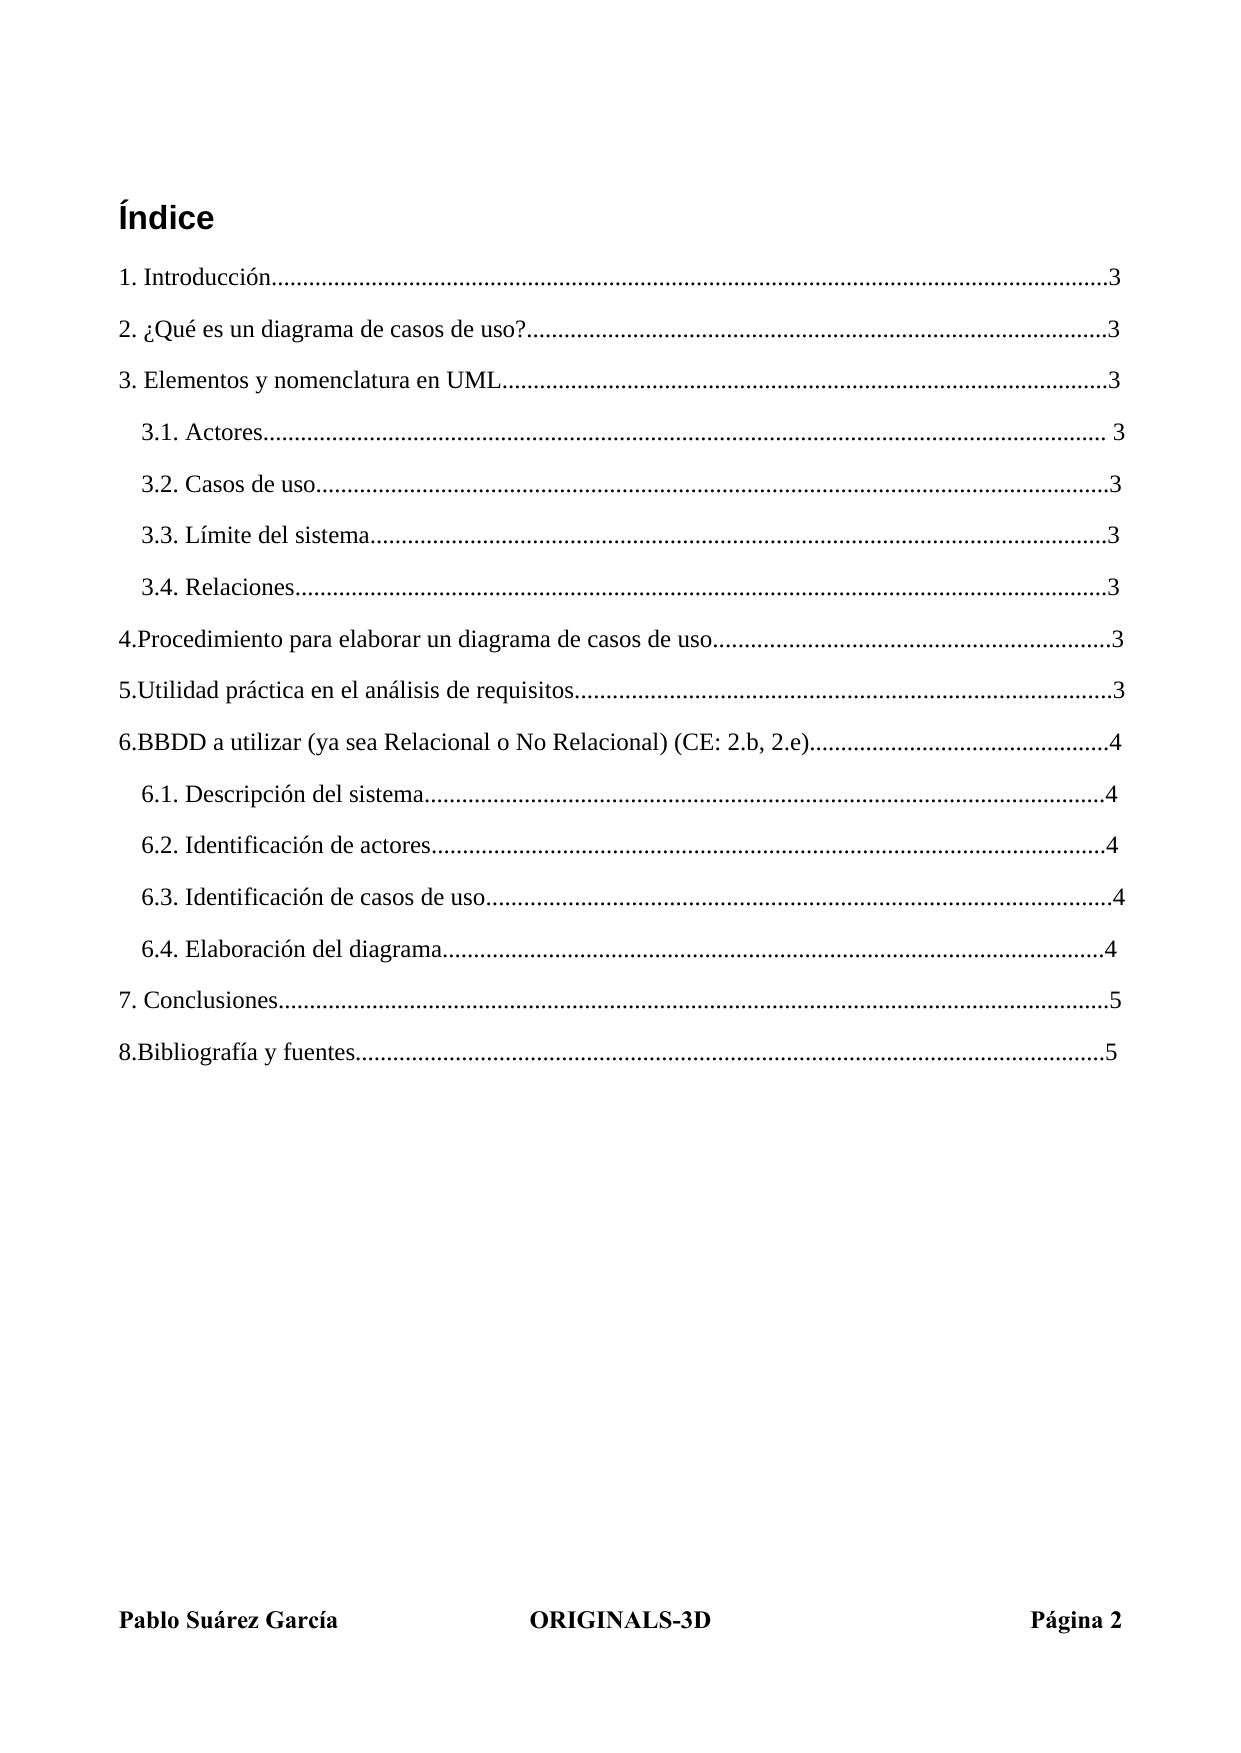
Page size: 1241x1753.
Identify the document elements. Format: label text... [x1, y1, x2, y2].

text .Bibliografía y fuentes........................................................................................................................5 [131, 1038, 1147, 1066]
text .1. Actores....................................................................................................................................... 3 [154, 418, 1147, 446]
text 1 [118, 263, 131, 291]
text 3 [141, 573, 154, 601]
text .2. Casos de uso...............................................................................................................................3 [154, 470, 1147, 498]
text Índice [118, 200, 240, 237]
text 5 [118, 677, 131, 704]
text .2. Identificación de actores............................................................................................................4 [154, 832, 1147, 859]
text 3 [141, 470, 154, 498]
text .1. Descripción del sistema.............................................................................................................4 [154, 780, 1147, 808]
text 3 [141, 522, 154, 549]
text .3. Identificación de casos de uso...................................................................................................4 [154, 883, 1147, 911]
text . ¿Qué es un diagrama de casos de uso?.............................................................................................3 [131, 315, 1147, 343]
text 6 [141, 832, 154, 859]
text Página 2 [1030, 1606, 1147, 1634]
text 3 [141, 418, 154, 446]
text .Procedimiento para elaborar un diagrama de casos de uso...............................................................3 [131, 625, 1147, 653]
text 4 [118, 625, 131, 653]
text 6 [141, 935, 154, 963]
text .3. Límite del sistema......................................................................................................................3 [154, 522, 1147, 549]
text .4. Elaboración del diagrama..........................................................................................................4 [154, 935, 1147, 963]
text ORIGINALS-3D [529, 1606, 736, 1634]
text . Conclusiones.....................................................................................................................................5 [131, 987, 1147, 1014]
text . Introducción......................................................................................................................................3 [131, 263, 1147, 291]
text 6 [141, 780, 154, 808]
text 2 [118, 315, 131, 343]
text .4. Relaciones..................................................................................................................................3 [154, 573, 1147, 601]
text Pablo Suárez García [118, 1606, 363, 1634]
text . Elementos y nomenclatura en UML.................................................................................................3 [131, 367, 1147, 394]
text 3 [118, 367, 131, 394]
text .BBDD a utilizar (ya sea Relacional o No Relacional) (CE: 2.b, 2.e)................................................4 [131, 728, 1147, 756]
text 6 [118, 728, 131, 756]
text 7 [118, 987, 131, 1014]
text 8 [118, 1038, 131, 1066]
text 6 [141, 883, 154, 911]
text .Utilidad práctica en el análisis de requisitos.....................................................................................3 [131, 677, 1147, 704]
